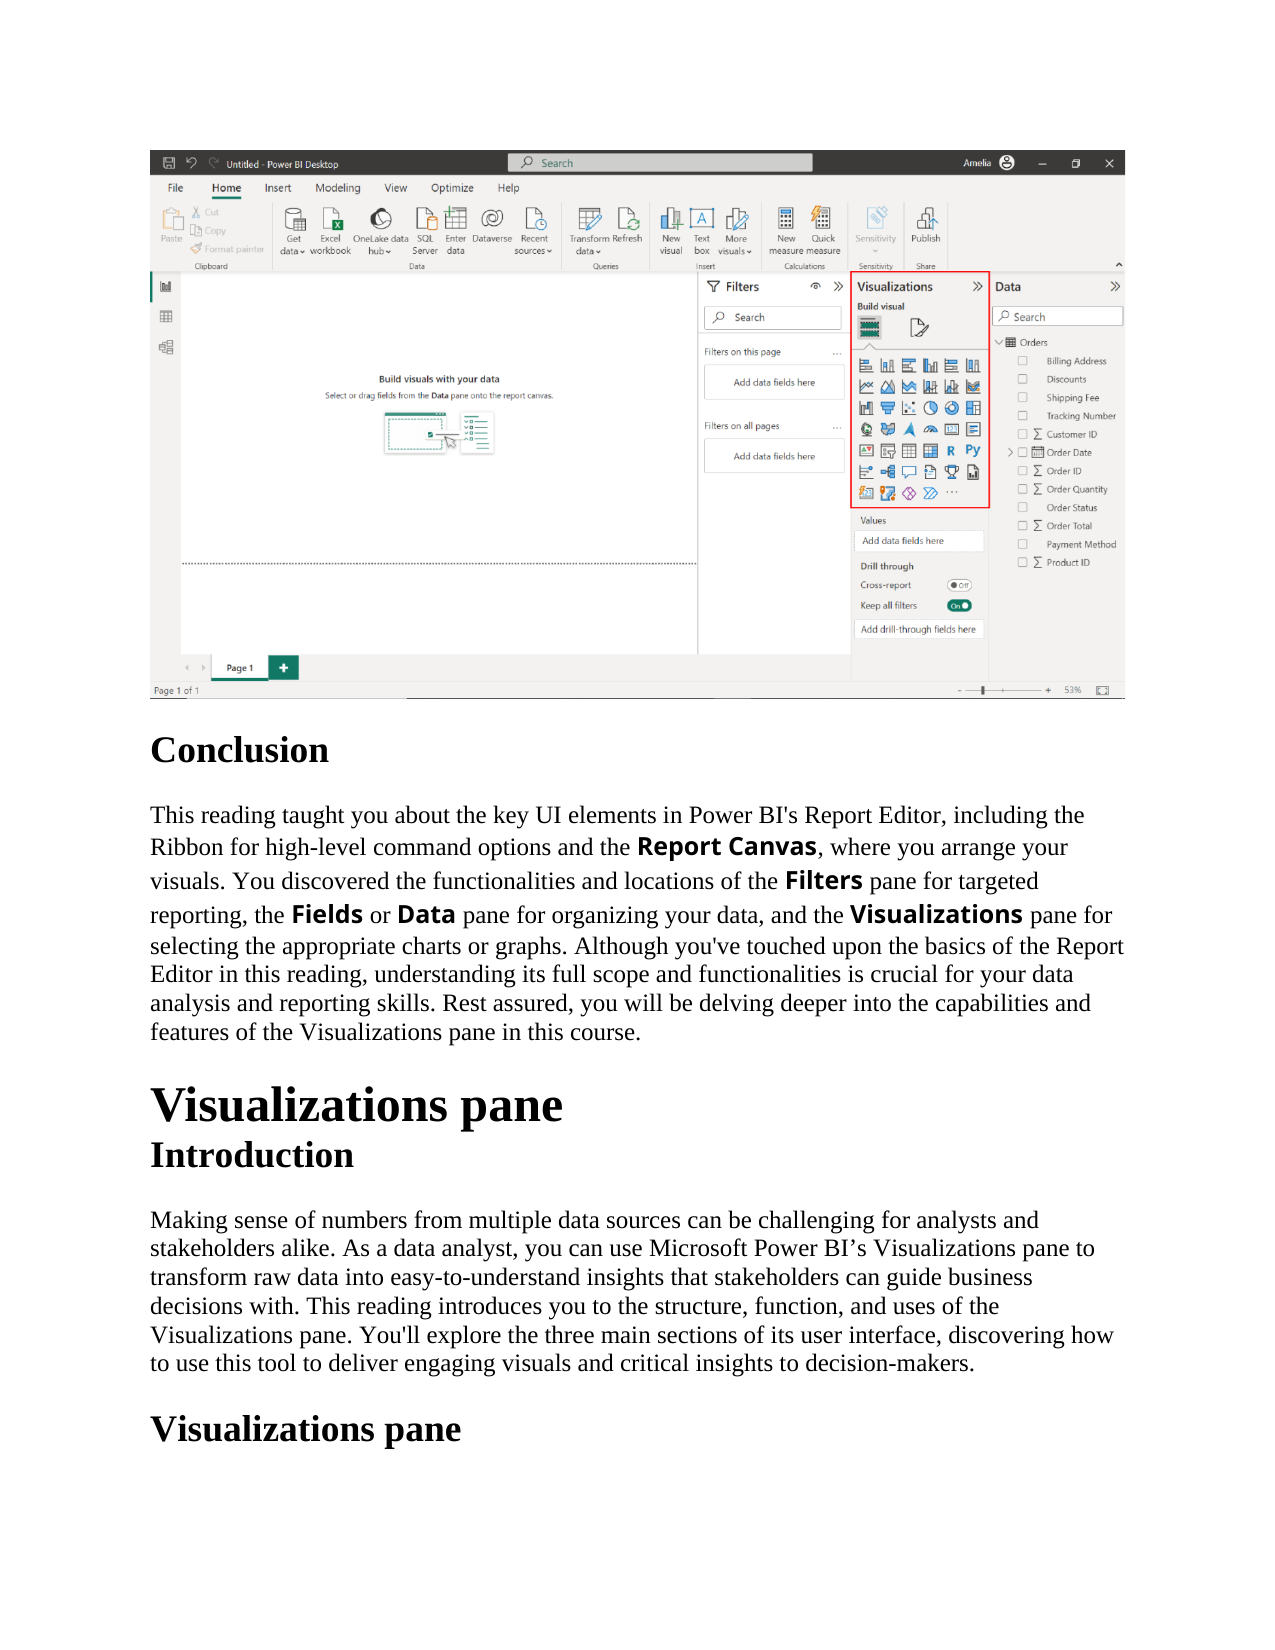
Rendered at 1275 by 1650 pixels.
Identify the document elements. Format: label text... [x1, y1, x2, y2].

picture [150, 150, 1125, 699]
text Visualizations pane [150, 1075, 1125, 1132]
text Conclusion [150, 728, 1125, 771]
text This reading taught you about the key UI elements in Power BI's Report Editor, including the Ribbon for high-level command options and the Report Canvas, where you arrange your visuals. You discovered the functionalities and locations of the Filters pane for targeted reporting, the Fields or Data pane for organizing your data, and the Visualizations pane for selecting the appropriate charts or graphs. Although you've touched upon the basics of the Report Editor in this reading, understanding its full scope and functionalities is crucial for your data analysis and reporting skills. Rest assured, you will be delving deeper into the capabilities and features of the Visualizations pane in this course. [150, 800, 1125, 1046]
text Introduction [150, 1132, 1125, 1176]
text Making sense of numbers from multiple data sources can be challenging for analysts and stakeholders alike. As a data analyst, you can use Microsoft Power BI’s Visualizations pane to transform raw data into easy-to-understand insights that stakeholders can guide business decisions with. This reading introduces you to the structure, function, and uses of the Visualizations pane. You'll explore the three main sections of its user interface, discovering how to use this tool to deliver engaging visuals and critical insights to decision-makers. [150, 1205, 1125, 1377]
text Visualizations pane [150, 1406, 1125, 1449]
